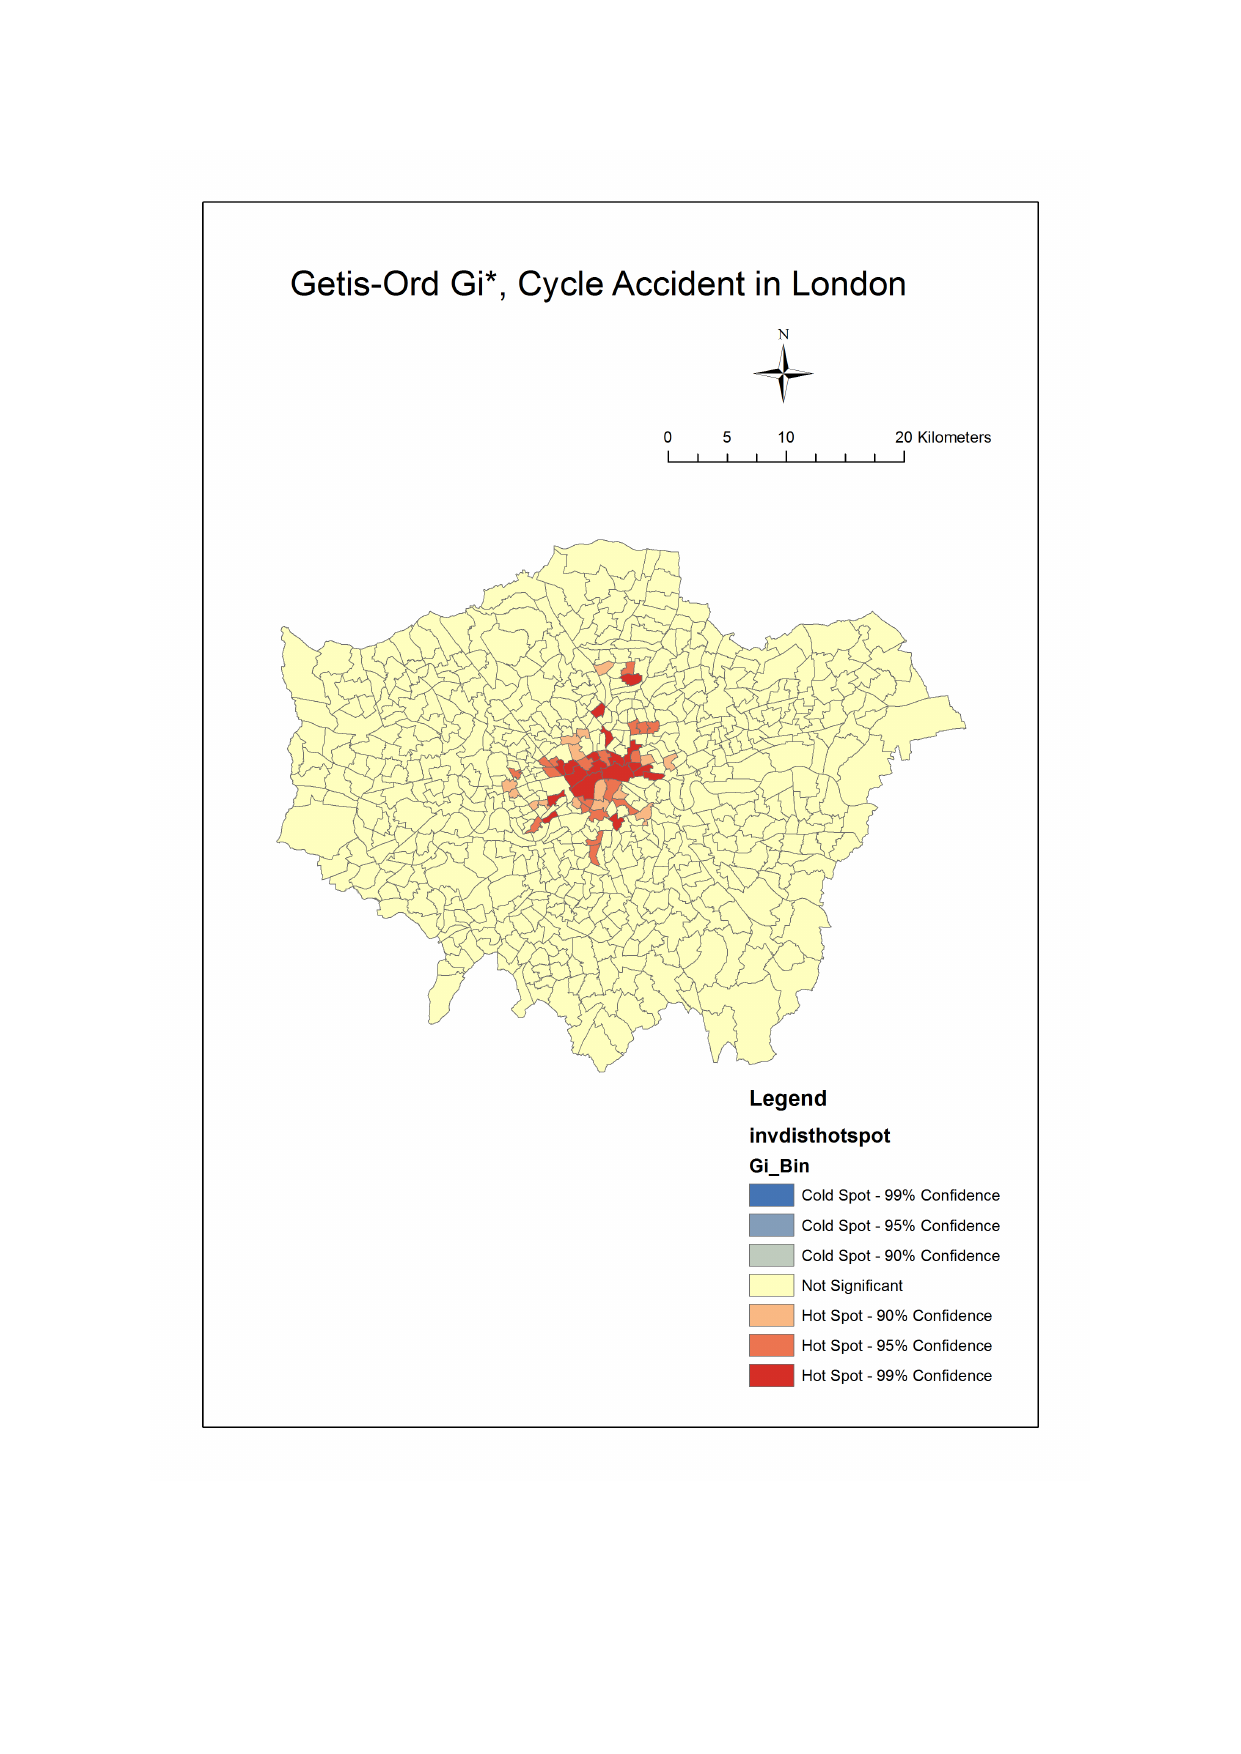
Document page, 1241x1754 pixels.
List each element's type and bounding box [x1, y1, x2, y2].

picture [150, 150, 1090, 1481]
